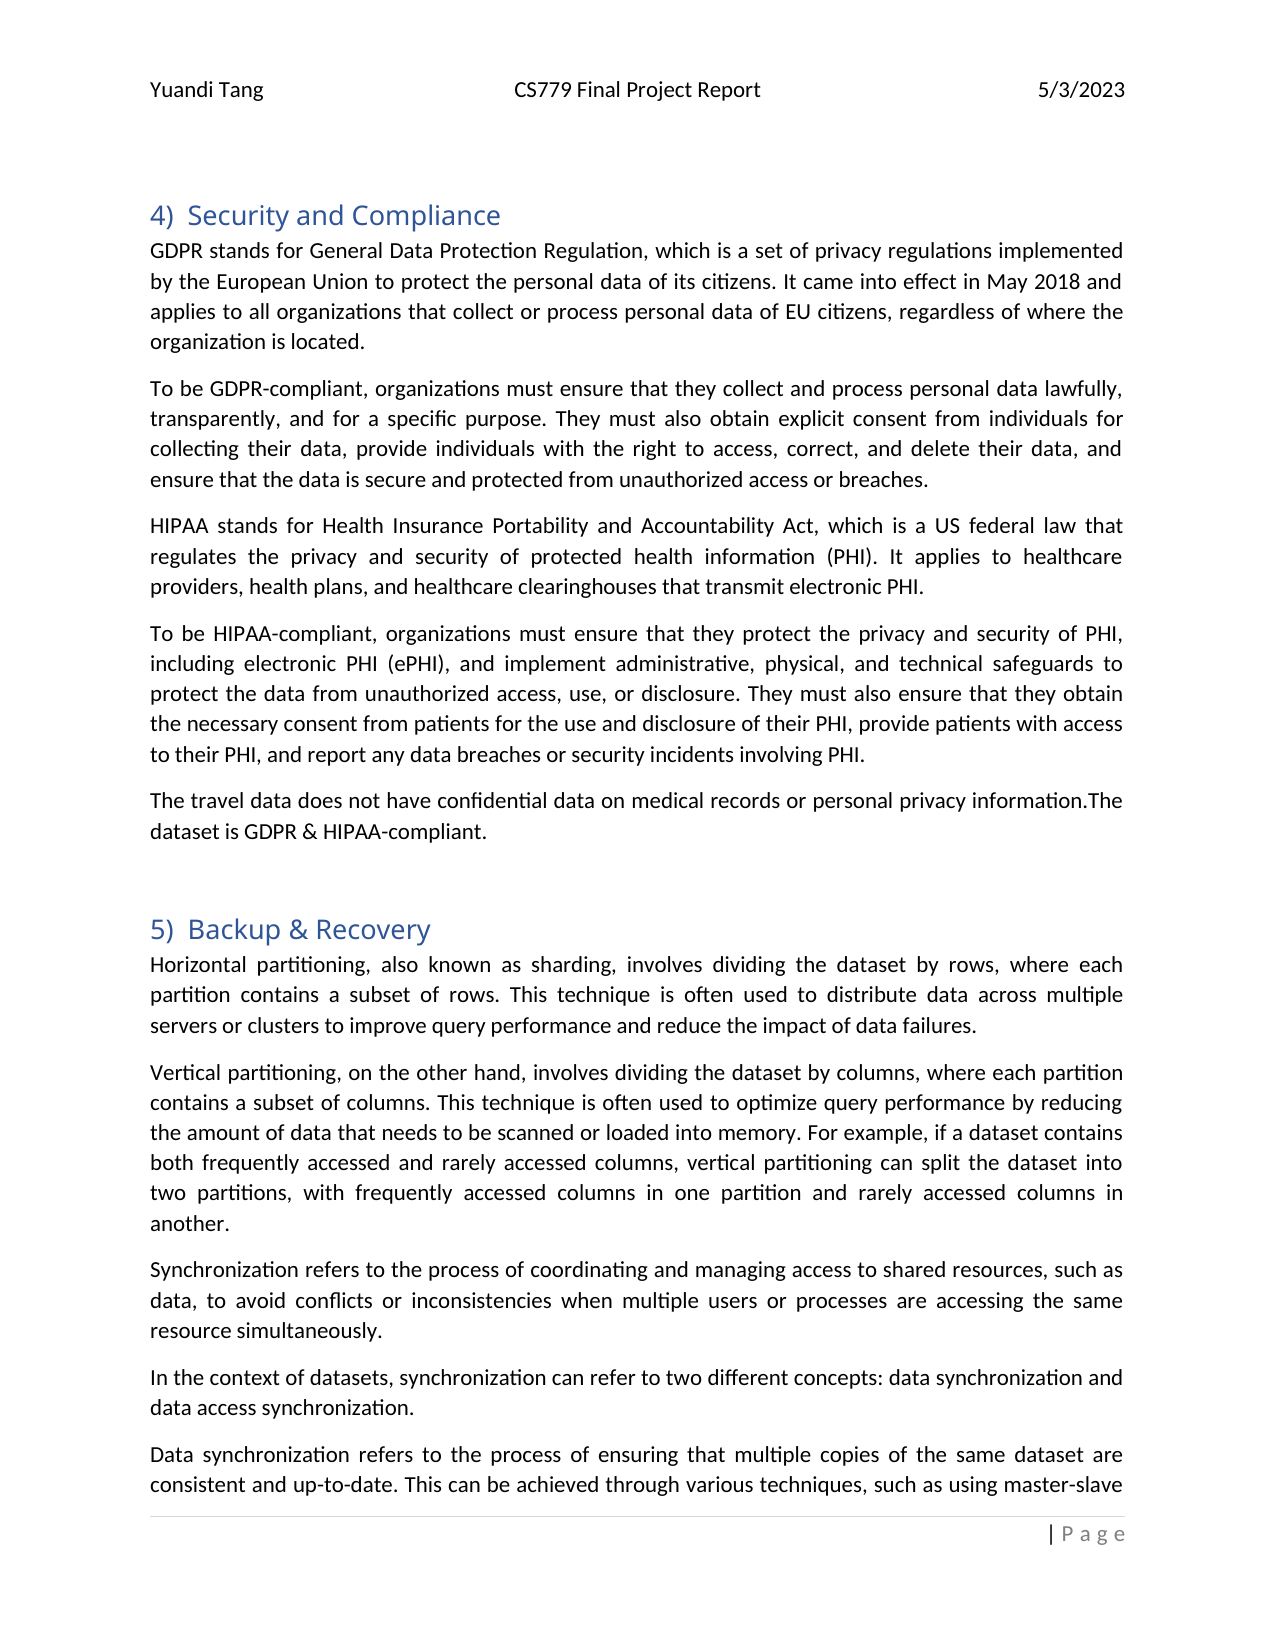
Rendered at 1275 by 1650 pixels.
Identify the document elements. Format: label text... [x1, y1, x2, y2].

text The travel data does not have confidential data on medical records or personal privacy information.The dataset is GDPR & HIPAA-compliant. [150, 787, 1125, 845]
text Horizontal partitioning, also known as sharding, involves dividing the dataset by rows, where each partition contains a subset of rows. This technique is often used to distribute data across multiple servers or clusters to improve query performance and reduce the impact of data failures. [150, 950, 1125, 1039]
subtitle Backup & Recovery [150, 911, 1125, 947]
text To be HIPAA-compliant, organizations must ensure that they protect the privacy and security of PHI, including electronic PHI (ePHI), and implement administrative, physical, and technical safeguards to protect the data from unauthorized access, use, or disclosure. They must also ensure that they obtain the necessary consent from patients for the use and disclosure of their PHI, provide patients with access to their PHI, and report any data breaches or security incidents involving PHI. [150, 619, 1125, 768]
text Synchronization refers to the process of coordinating and managing access to shared resources, such as data, to avoid conflicts or inconsistencies when multiple users or processes are accessing the same resource simultaneously. [150, 1256, 1125, 1344]
text Vertical partitioning, on the other hand, involves dividing the dataset by columns, where each partition contains a subset of columns. This technique is often used to optimize query performance by reducing the amount of data that needs to be scanned or loaded into memory. For example, if a dataset contains both frequently accessed and rarely accessed columns, vertical partitioning can split the dataset into two partitions, with frequently accessed columns in one partition and rarely accessed columns in another. [150, 1058, 1125, 1237]
text GDPR stands for General Data Protection Regulation, which is a set of privacy regulations implemented by the European Union to protect the personal data of its citizens. It came into effect in May 2018 and applies to all organizations that collect or process personal data of EU citizens, regardless of where the organization is located. [150, 237, 1125, 355]
text In the context of datasets, synchronization can refer to two different concepts: data synchronization and data access synchronization. [150, 1363, 1125, 1421]
subtitle Security and Compliance [150, 197, 1125, 234]
text HIPAA stands for Health Insurance Portability and Accountability Act, which is a US federal law that regulates the privacy and security of protected health information (PHI). It applies to healthcare providers, health plans, and healthcare clearinghouses that transmit electronic PHI. [150, 512, 1125, 600]
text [150, 1440, 1125, 1498]
text To be GDPR-compliant, organizations must ensure that they collect and process personal data lawfully, transparently, and for a specific purpose. They must also obtain explicit consent from individuals for collecting their data, provide individuals with the right to access, correct, and delete their data, and ensure that the data is secure and protected from unauthorized access or breaches. [150, 374, 1125, 493]
